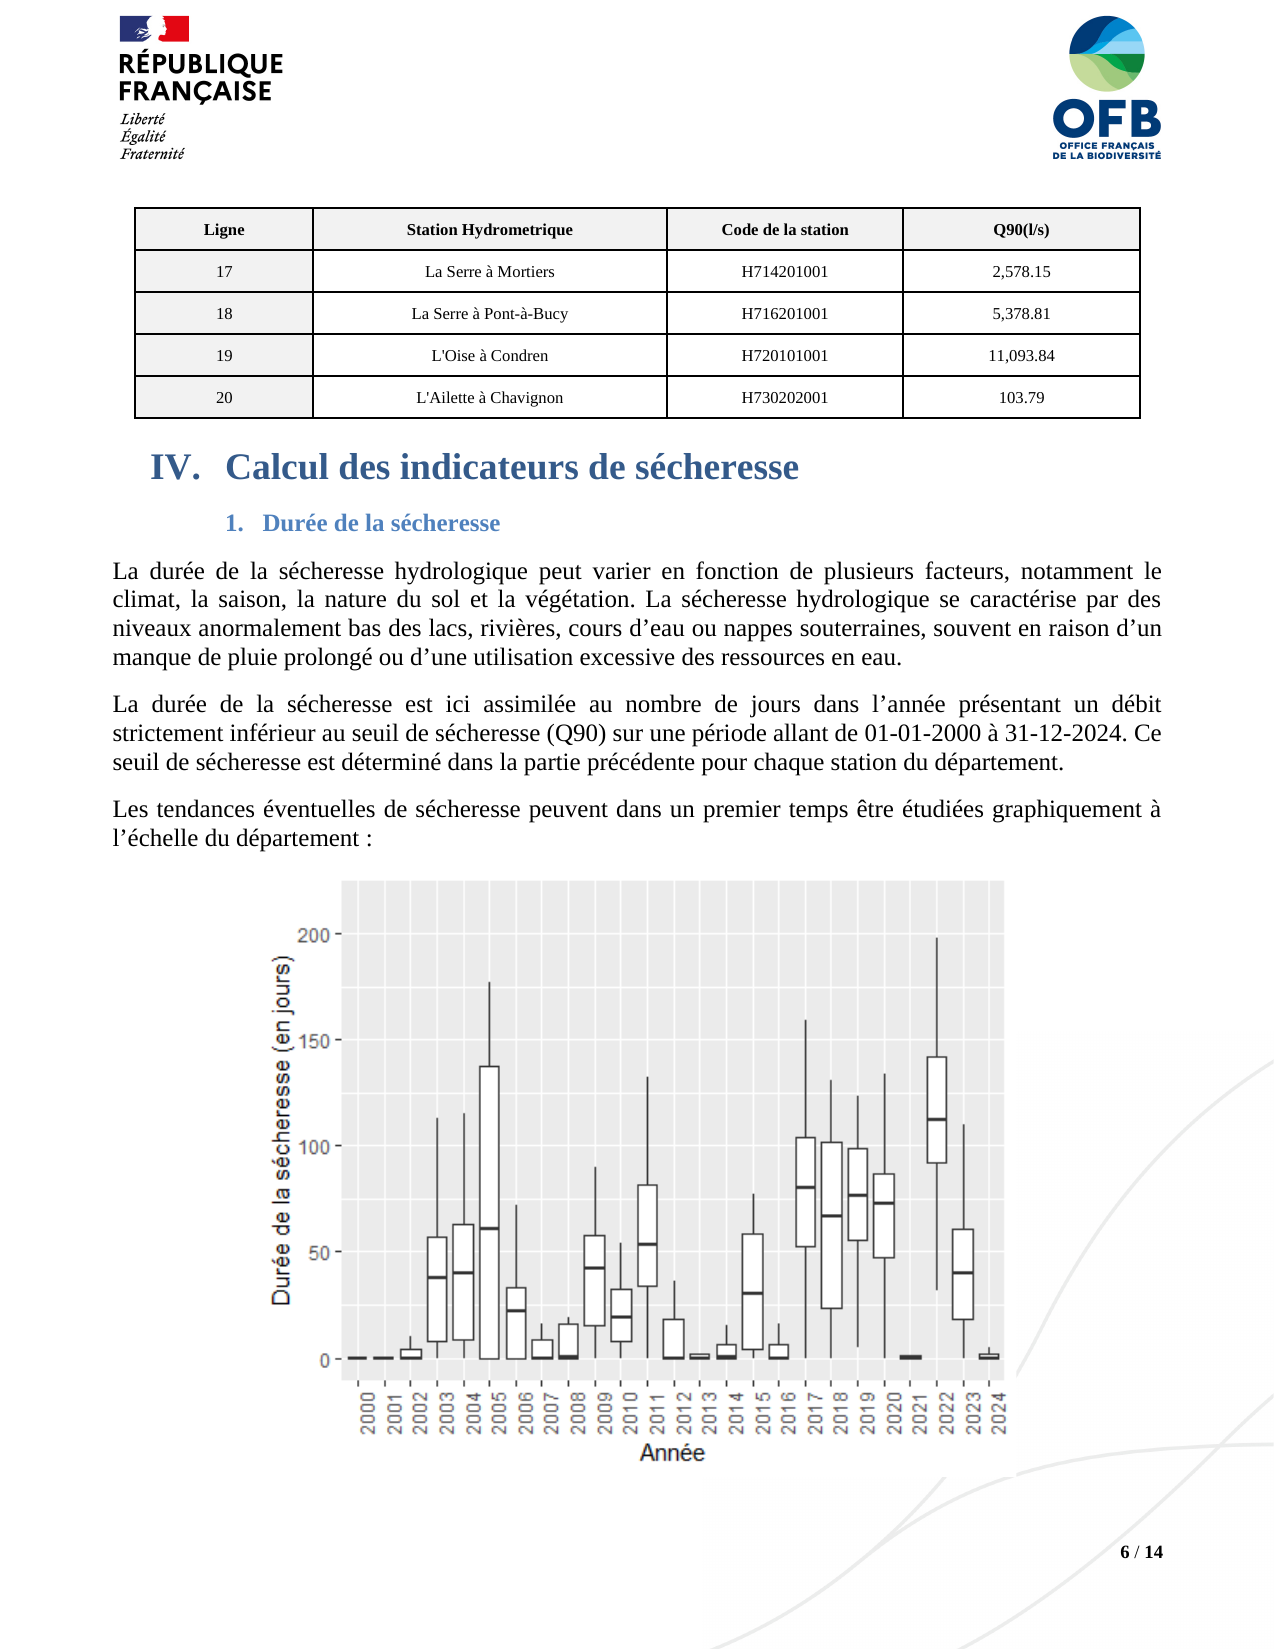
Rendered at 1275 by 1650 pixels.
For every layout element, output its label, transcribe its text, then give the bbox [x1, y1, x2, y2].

table_cell H714201001 [668, 251, 902, 291]
table_cell La Serre à Mortiers [314, 251, 666, 291]
table_cell 103.79 [904, 377, 1139, 417]
table_cell 17 [136, 251, 312, 291]
text La durée de la sécheresse est ici assimilée au nombre de jours dans l’année présentant un débit strictement inférieur au seuil de sécheresse (Q90) sur une période allant de 01-01-2000 à 31-12-2024. Ce seuil de sécheresse est déterminé dans la partie précédente pour chaque station du département. [112, 689, 1163, 776]
table_cell H716201001 [668, 293, 902, 333]
picture [258, 870, 1274, 1649]
table_cell 2,578.15 [904, 251, 1139, 291]
table_header Q90(l/s) [904, 209, 1139, 249]
table_header Station Hydrometrique [314, 209, 666, 249]
table_cell L'Oise à Condren [314, 335, 666, 375]
table_cell 19 [136, 335, 312, 375]
table_cell 18 [136, 293, 312, 333]
table_cell H730202001 [668, 377, 902, 417]
subtitle Durée de la sécheresse [225, 508, 1163, 537]
table_cell H720101001 [668, 335, 902, 375]
table_header Code de la station [668, 209, 902, 249]
table_cell 5,378.81 [904, 293, 1139, 333]
table_cell 11,093.84 [904, 335, 1139, 375]
subtitle Calcul des indicateurs de sécheresse [150, 444, 1163, 487]
text La durée de la sécheresse hydrologique peut varier en fonction de plusieurs facteurs, notamment le climat, la saison, la nature du sol et la végétation. La sécheresse hydrologique se caractérise par des niveaux anormalement bas des lacs, rivières, cours d’eau ou nappes souterraines, souvent en raison d’un manque de pluie prolongé ou d’une utilisation excessive des ressources en eau. [112, 556, 1163, 671]
table_cell 20 [136, 377, 312, 417]
table_cell L'Ailette à Chavignon [314, 377, 666, 417]
text Les tendances éventuelles de sécheresse peuvent dans un premier temps être étudiées graphiquement à l’échelle du département : [112, 794, 1163, 852]
table_cell La Serre à Pont-à-Bucy [314, 293, 666, 333]
table_header Ligne [136, 209, 312, 249]
picture [19, 3, 1260, 164]
